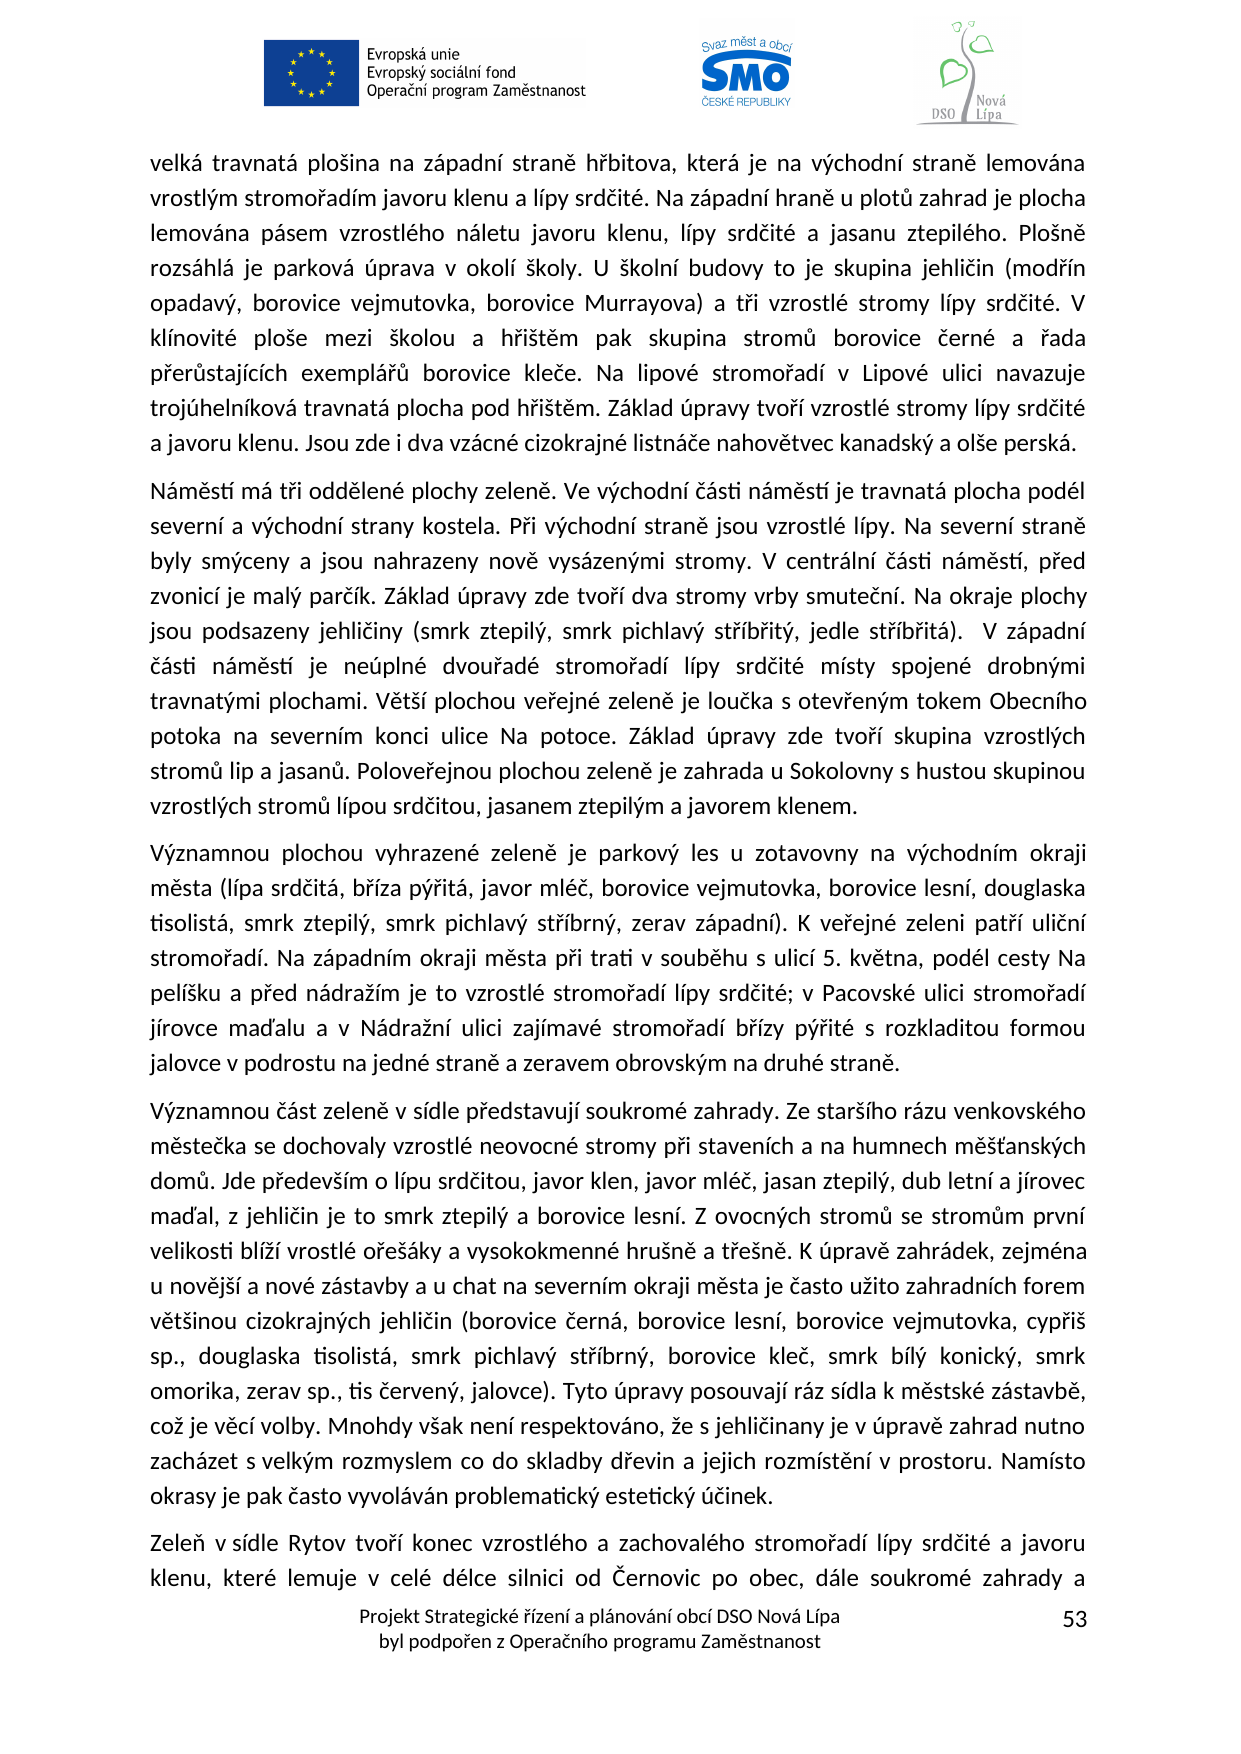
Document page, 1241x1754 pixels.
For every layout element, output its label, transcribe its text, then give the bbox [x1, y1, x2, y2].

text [150, 147, 1087, 458]
picture [262, 38, 586, 108]
picture [699, 18, 795, 108]
picture [912, 16, 1023, 129]
text Náměstí má tři oddělené plochy zeleně. Ve východní části náměstí je travnatá plocha podél severní a východní strany kostela. Při východní straně jsou vzrostlé lípy. Na severní straně byly smýceny a jsou nahrazeny nově vysázenými stromy. V centrální části náměstí, před zvonicí je malý parčík. Základ úpravy zde tvoří dva stromy vrby smuteční. Na okraje plochy jsou podsazeny jehličiny (smrk ztepilý, smrk pichlavý stříbřitý, jedle stříbřitá). V západní části náměstí je neúplné dvouřadé stromořadí lípy srdčité místy spojené drobnými travnatými plochami. Větší plochou veřejné zeleně je loučka s otevřeným tokem Obecního potoka na severním konci ulice Na potoce. Základ úpravy zde tvoří skupina vzrostlých stromů lip a jasanů. Poloveřejnou plochou zeleně je zahrada u Sokolovny s hustou skupinou vzrostlých stromů lípou srdčitou, jasanem ztepilým a javorem klenem. [150, 475, 1087, 821]
text Významnou část zeleně v sídle představují soukromé zahrady. Ze staršího rázu venkovského městečka se dochovaly vzrostlé neovocné stromy při staveních a na humnech měšťanských domů. Jde především o lípu srdčitou, javor klen, javor mléč, jasan ztepilý, dub letní a jírovec maďal, z jehličin je to smrk ztepilý a borovice lesní. Z ovocných stromů se stromům první velikosti blíží vrostlé ořešáky a vysokokmenné hrušně a třešně. K úpravě zahrádek, zejména u novější a nové zástavby a u chat na severním okraji města je často užito zahradních forem většinou cizokrajných jehličin (borovice černá, borovice lesní, borovice vejmutovka, cypřiš sp., douglaska tisolistá, smrk pichlavý stříbrný, borovice kleč, smrk bílý konický, smrk omorika, zerav sp., tis červený, jalovce). Tyto úpravy posouvají ráz sídla k městské zástavbě, což je věcí volby. Mnohdy však není respektováno, že s jehličinany je v úpravě zahrad nutno zacházet s velkým rozmyslem co do skladby dřevin a jejich rozmístění v prostoru. Namísto okrasy je pak často vyvoláván problematický estetický účinek. [150, 1095, 1087, 1511]
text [150, 1527, 1087, 1593]
text Významnou plochou vyhrazené zeleně je parkový les u zotavovny na východním okraji města (lípa srdčitá, bříza pýřitá, javor mléč, borovice vejmutovka, borovice lesní, douglaska tisolistá, smrk ztepilý, smrk pichlavý stříbrný, zerav západní). K veřejné zeleni patří uliční stromořadí. Na západním okraji města při trati v souběhu s ulicí 5. května, podél cesty Na pelíšku a před nádražím je to vzrostlé stromořadí lípy srdčité; v Pacovské ulici stromořadí jírovce maďalu a v Nádražní ulici zajímavé stromořadí břízy pýřité s rozkladitou formou jalovce v podrostu na jedné straně a zeravem obrovským na druhé straně. [150, 837, 1087, 1078]
